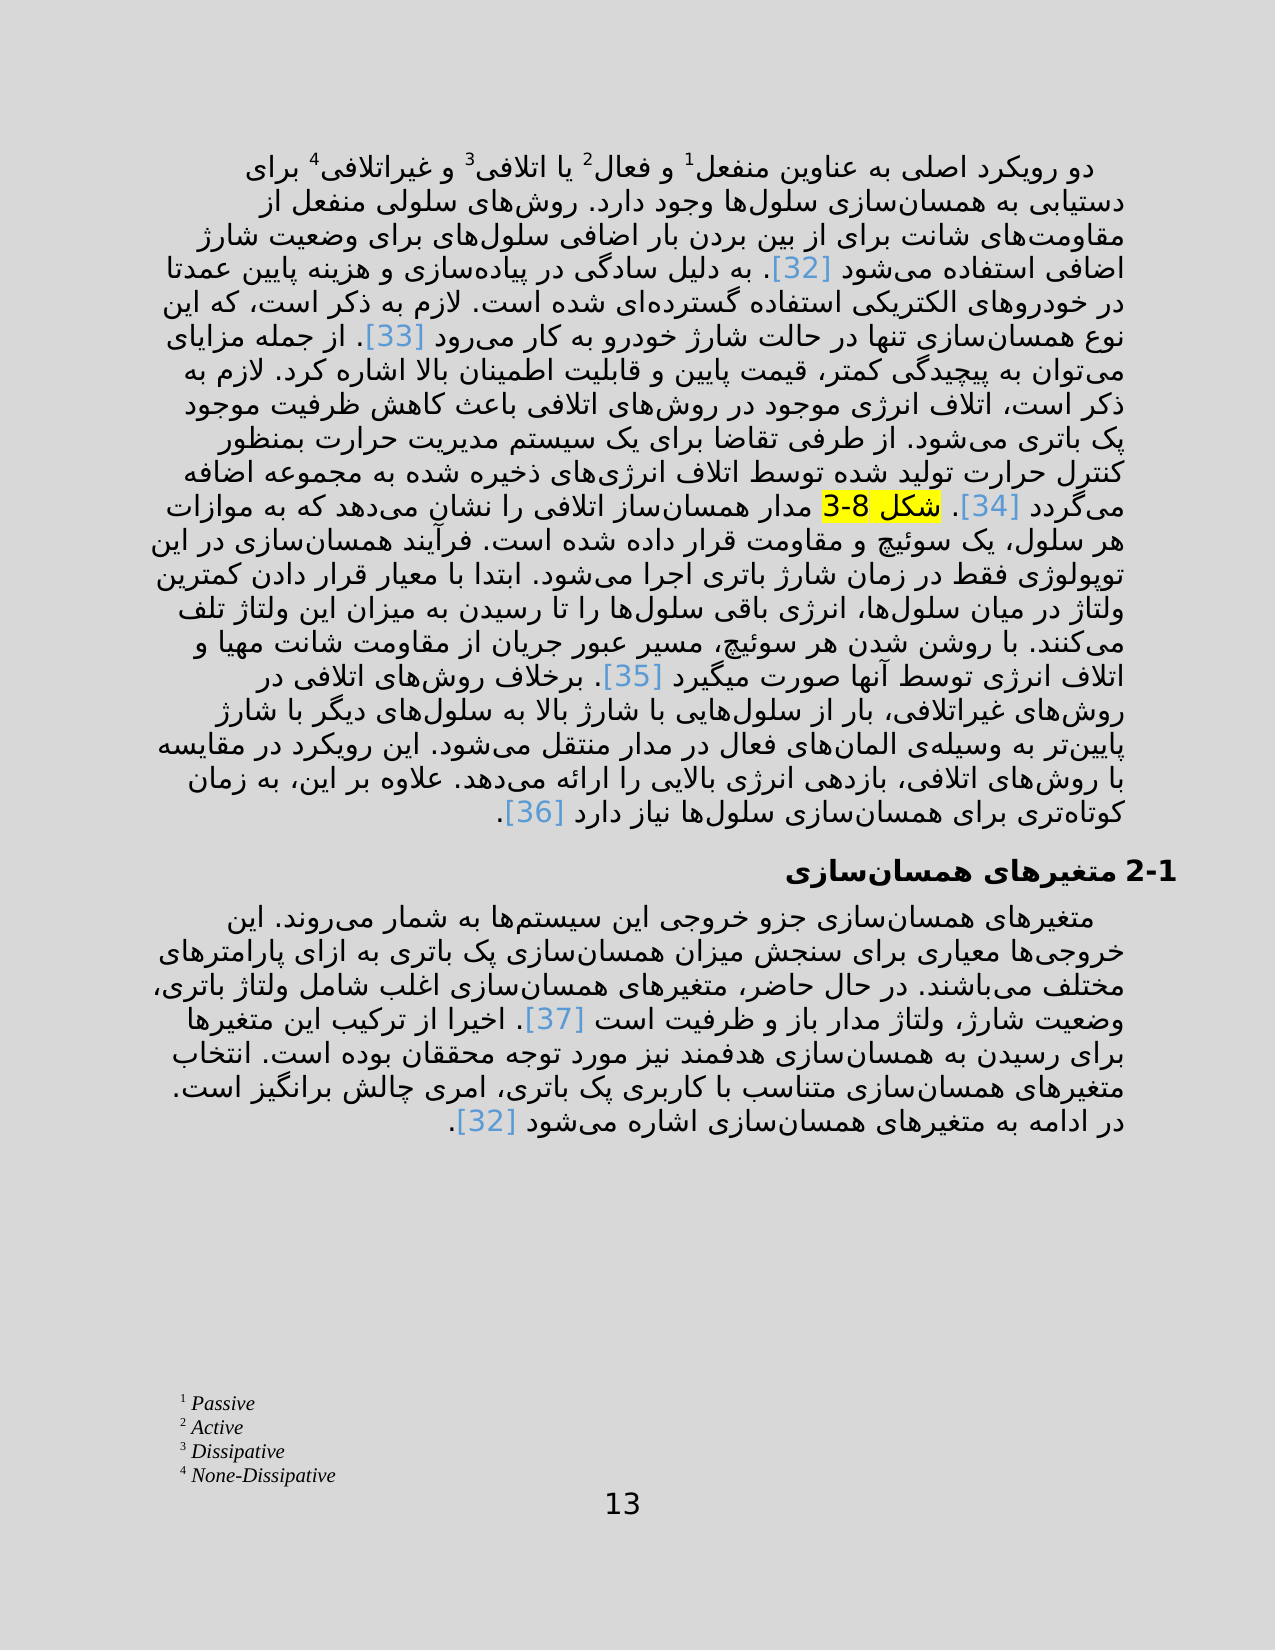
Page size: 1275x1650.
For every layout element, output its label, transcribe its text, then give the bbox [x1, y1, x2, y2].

text متغیرهای همسان‌سازی جزو خروجی این سیستم‌ها به شمار می‌روند. این خروجی‌ها معیاری برای سنجش میزان همسان‌سازی پک باتری به ازای پارامتر‌های مختلف می‌باشند. در حال حاضر، متغیرهای همسان‌سازی اغلب شامل ولتاژ باتری، وضعیت شارژ، ولتاژ مدار باز و ظرفیت است [37]. اخیرا از ترکیب این متغیر‌ها برای رسیدن به همسان‌سازی هدفمند نیز مورد توجه محققان بوده است. انتخاب متغیرهای همسان‌سازی متناسب با کاربری پک باتری، امری چالش برانگیز است. در ادامه به متغیر‌های همسان‌سازی اشاره می‌شود [32]. [150, 901, 1125, 1138]
text متغیرهای همسان‌سازی [150, 854, 1125, 888]
